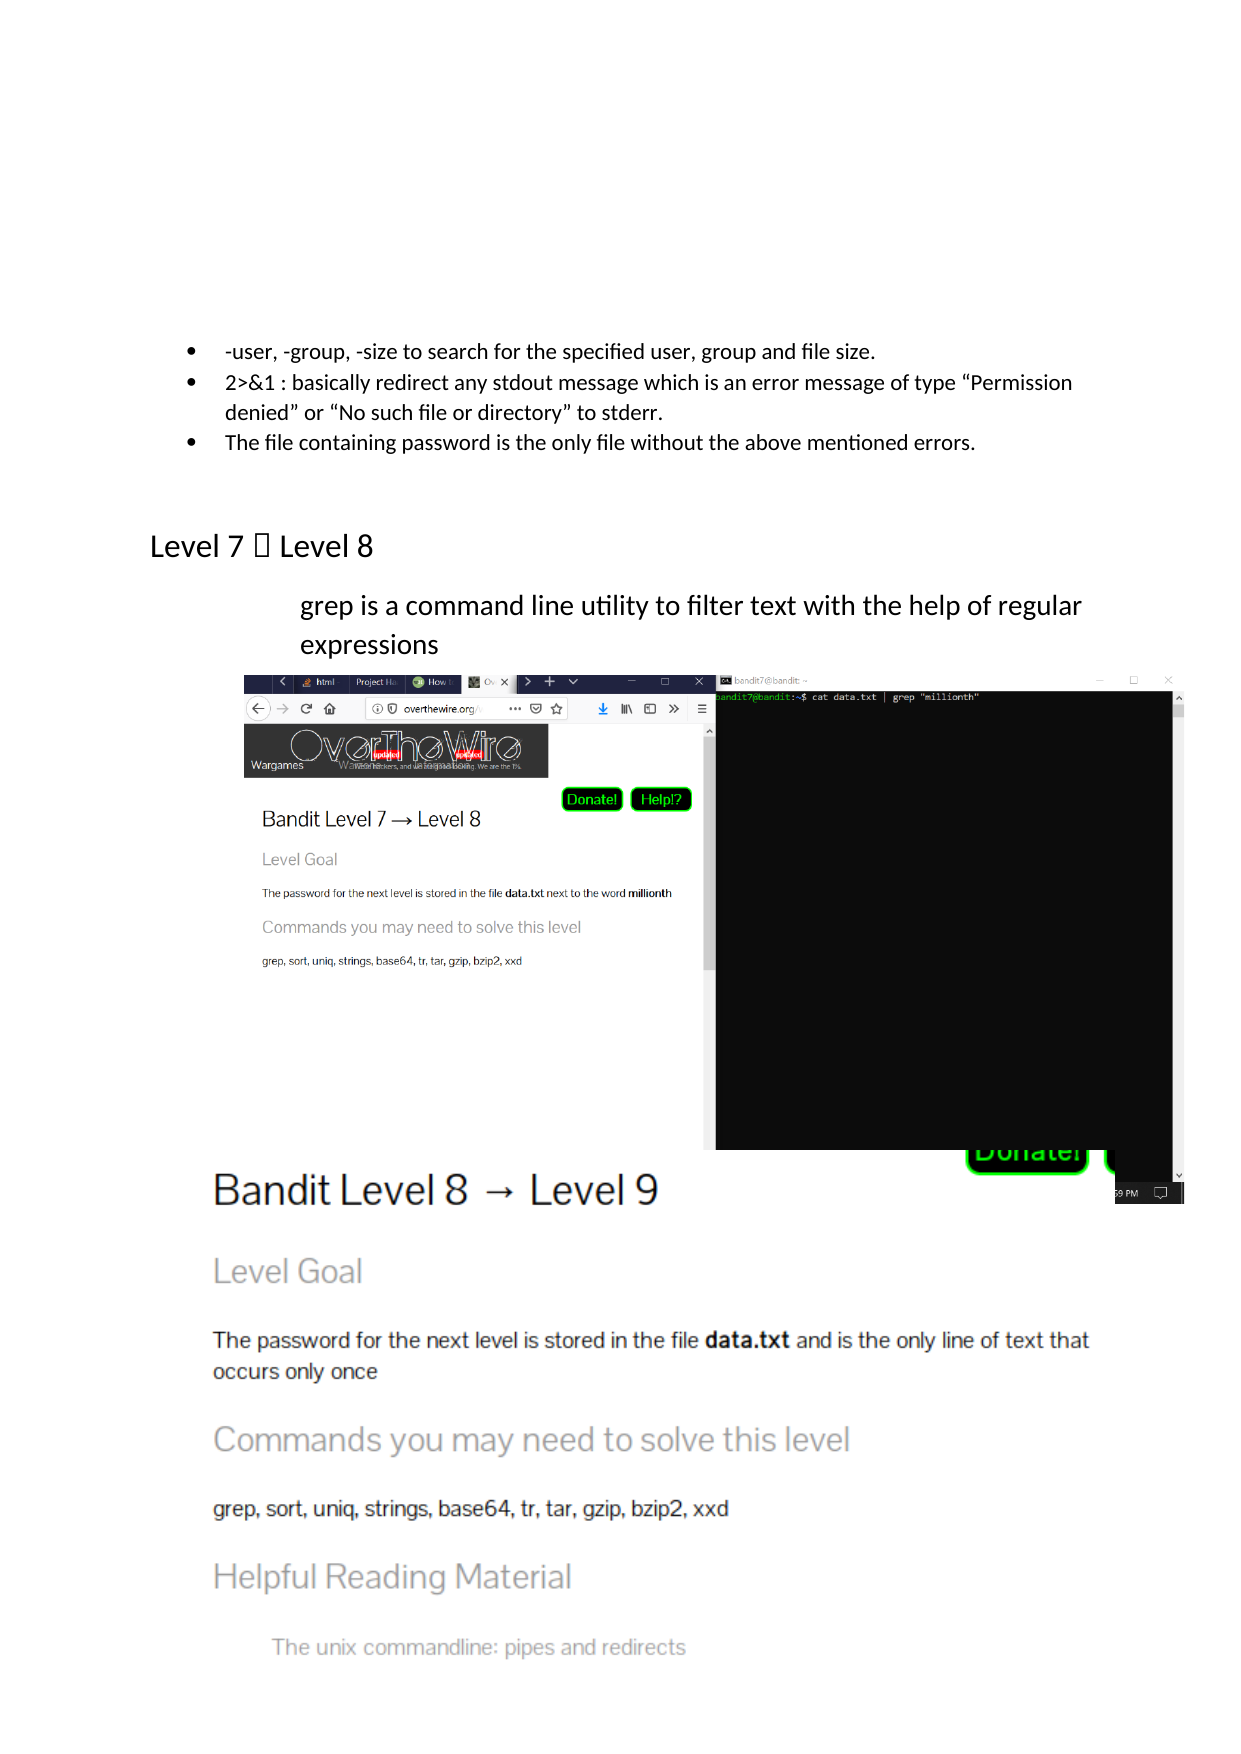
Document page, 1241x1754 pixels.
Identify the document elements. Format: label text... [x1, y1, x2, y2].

list The file containing password is the only file without the above mentioned errors. [187, 428, 1090, 456]
list -user, -group, -size to search for the specified user, group and file size. [187, 337, 1090, 366]
picture [191, 675, 1185, 1661]
list grep is a command line utility to filter text with the help of regular expressions [300, 587, 1090, 662]
text Level 7  Level 8 [150, 522, 1090, 567]
list 2>&1 : basically redirect any stdout message which is an error message of type “Permission denied” or “No such file or directory” to stderr. [187, 368, 1090, 426]
